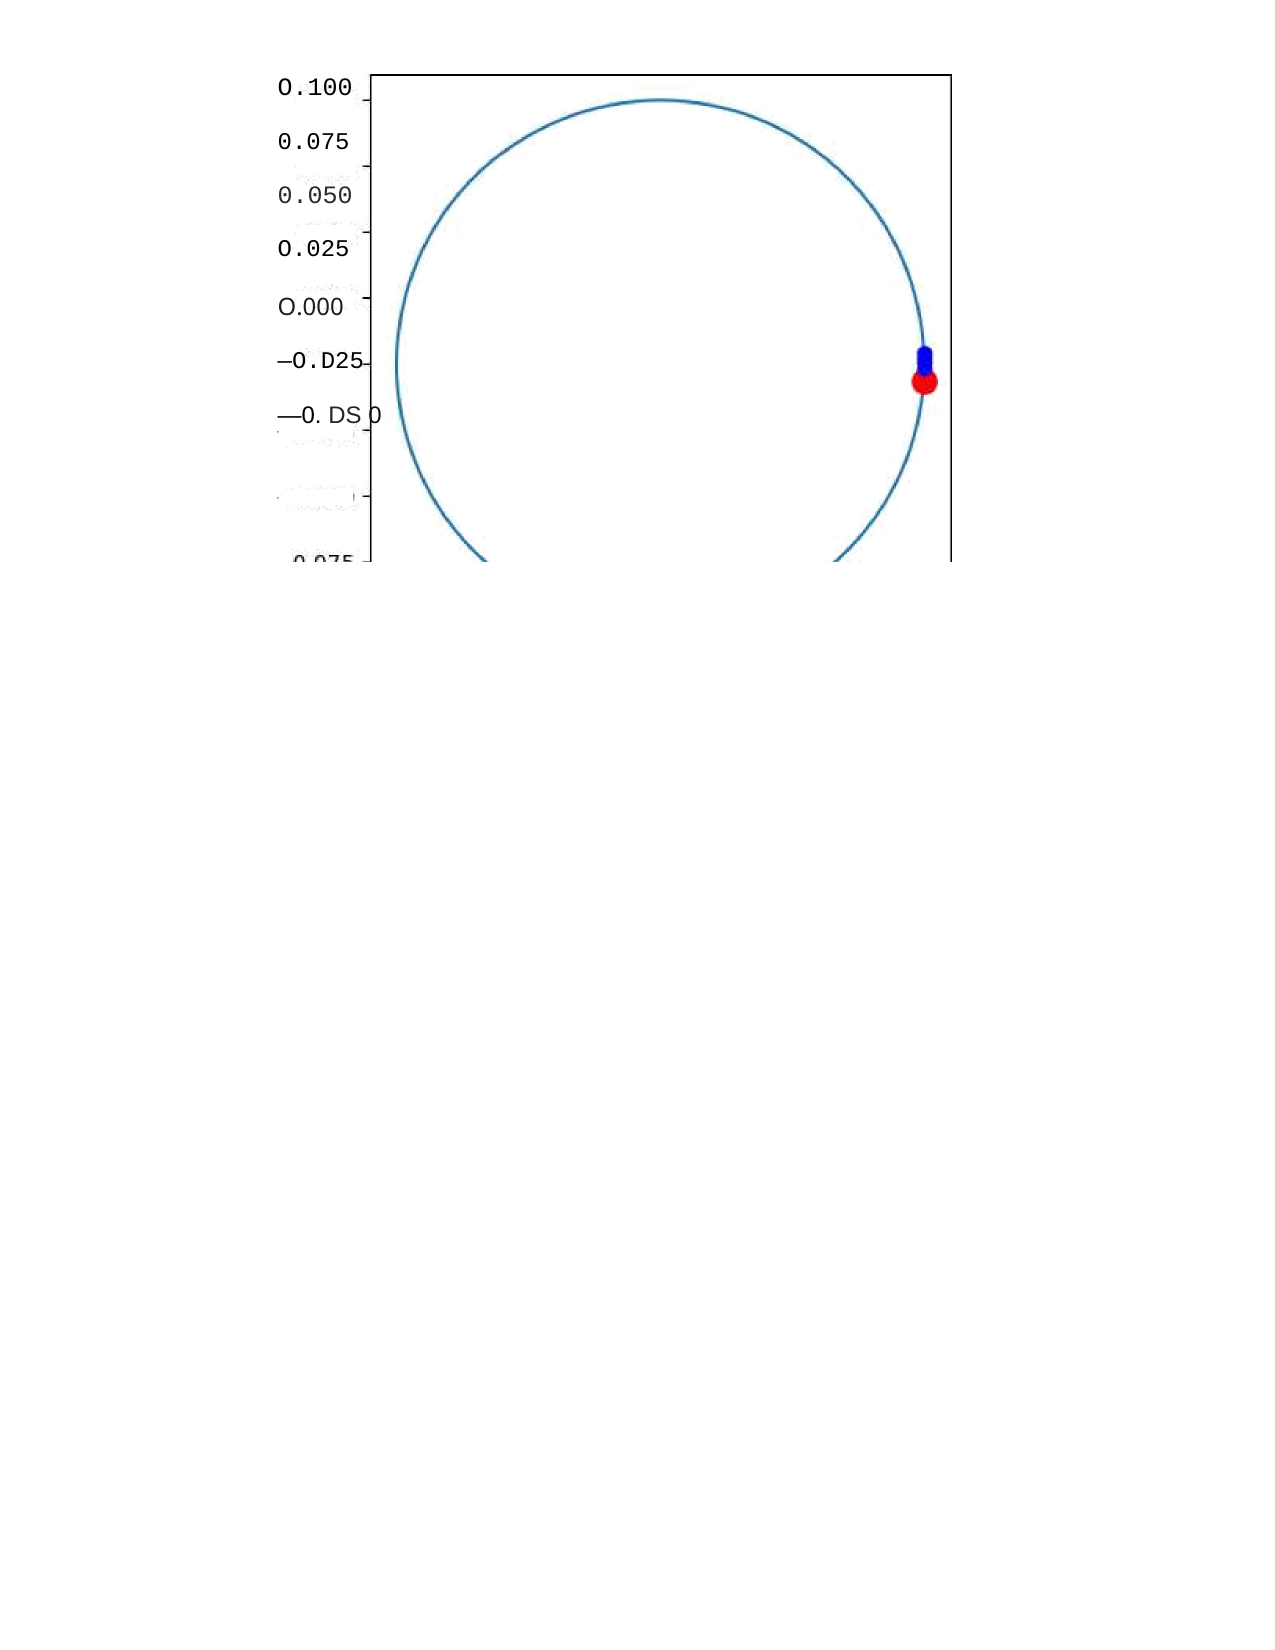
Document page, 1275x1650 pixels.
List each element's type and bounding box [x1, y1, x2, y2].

picture [277, 74, 952, 562]
